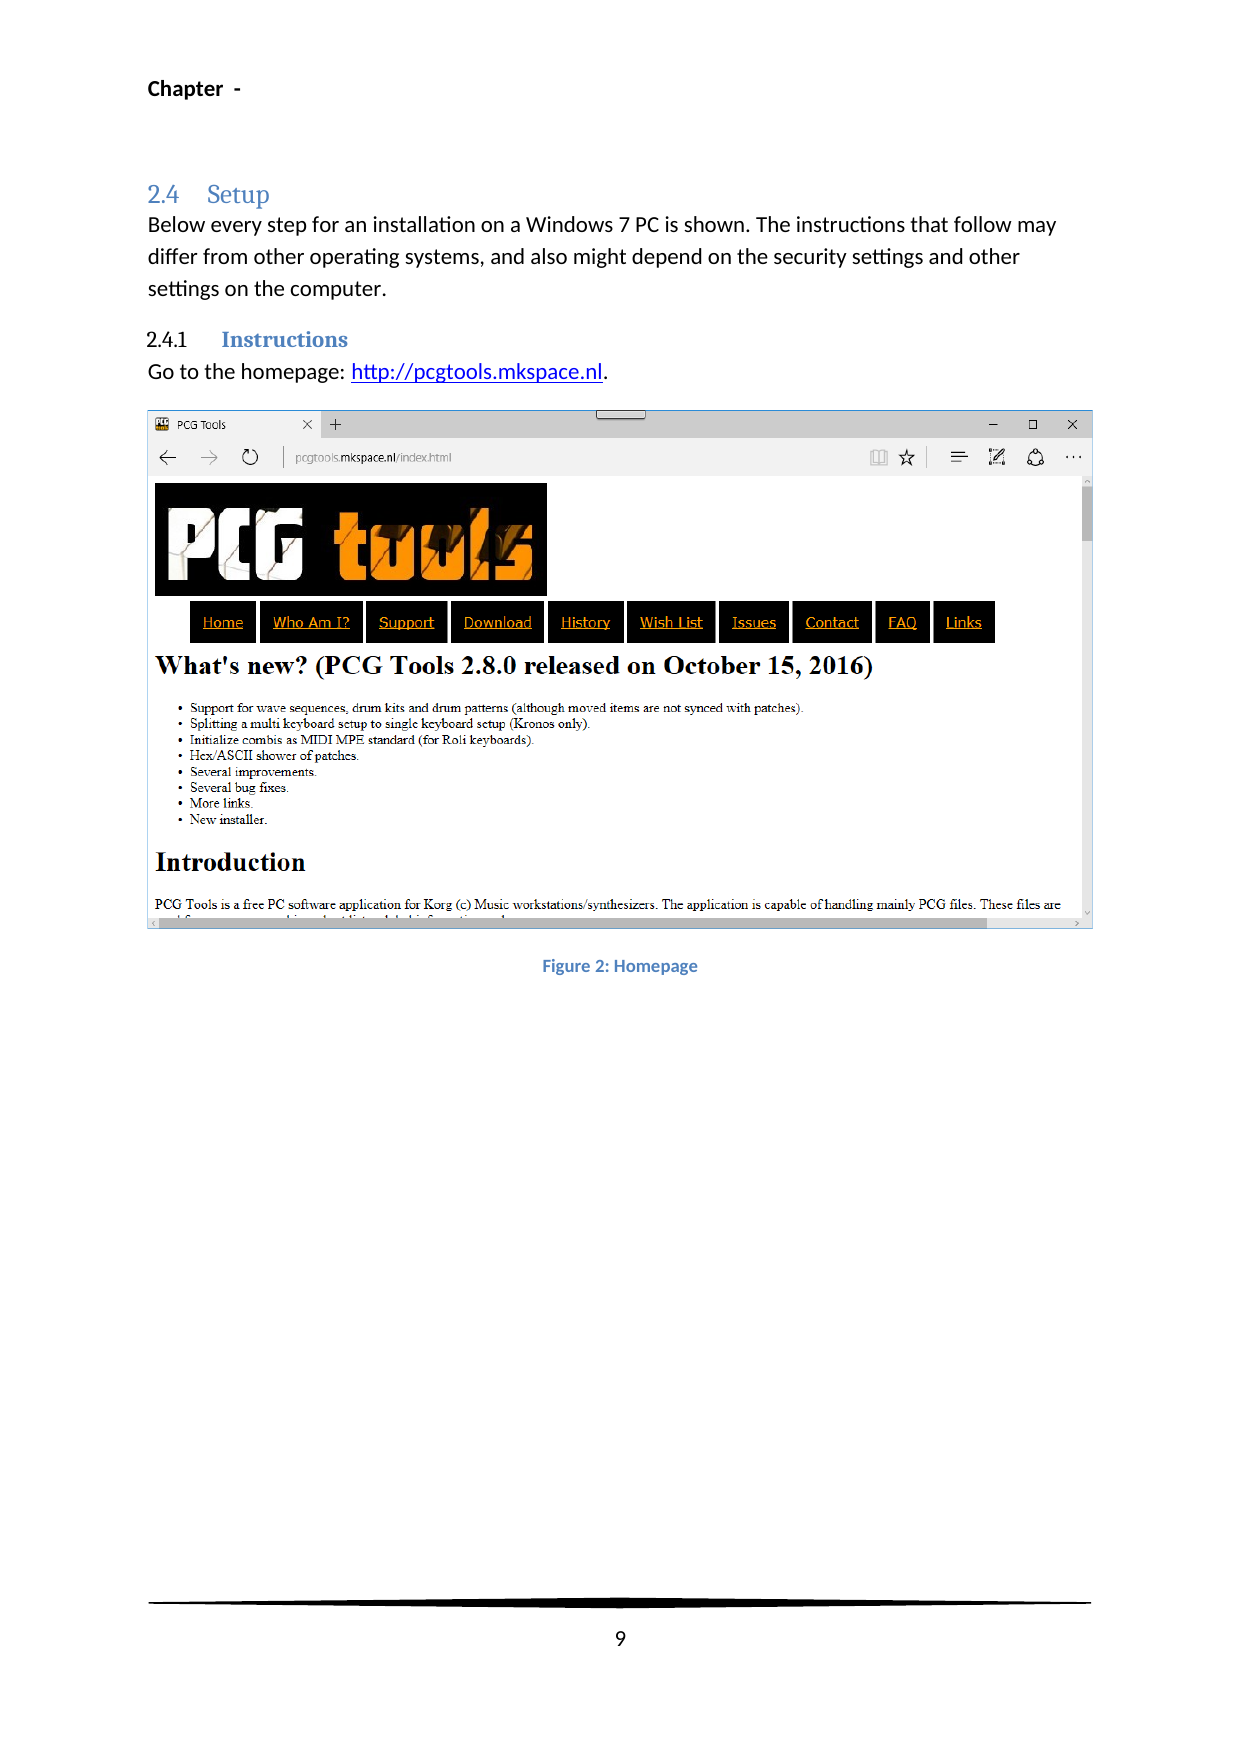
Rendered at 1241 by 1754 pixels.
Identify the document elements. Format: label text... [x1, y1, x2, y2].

picture [147, 410, 1093, 929]
subtitle Setup [148, 179, 1093, 210]
text Go to the homepage: http://pcgtools.mkspace.nl. [148, 357, 1093, 385]
subtitle Instructions [146, 327, 1093, 353]
text Below every step for an installation on a Windows 7 PC is shown. The instructions that follow may differ from other operating systems, and also might depend on the security settings and other settings on the computer. [148, 210, 1093, 302]
